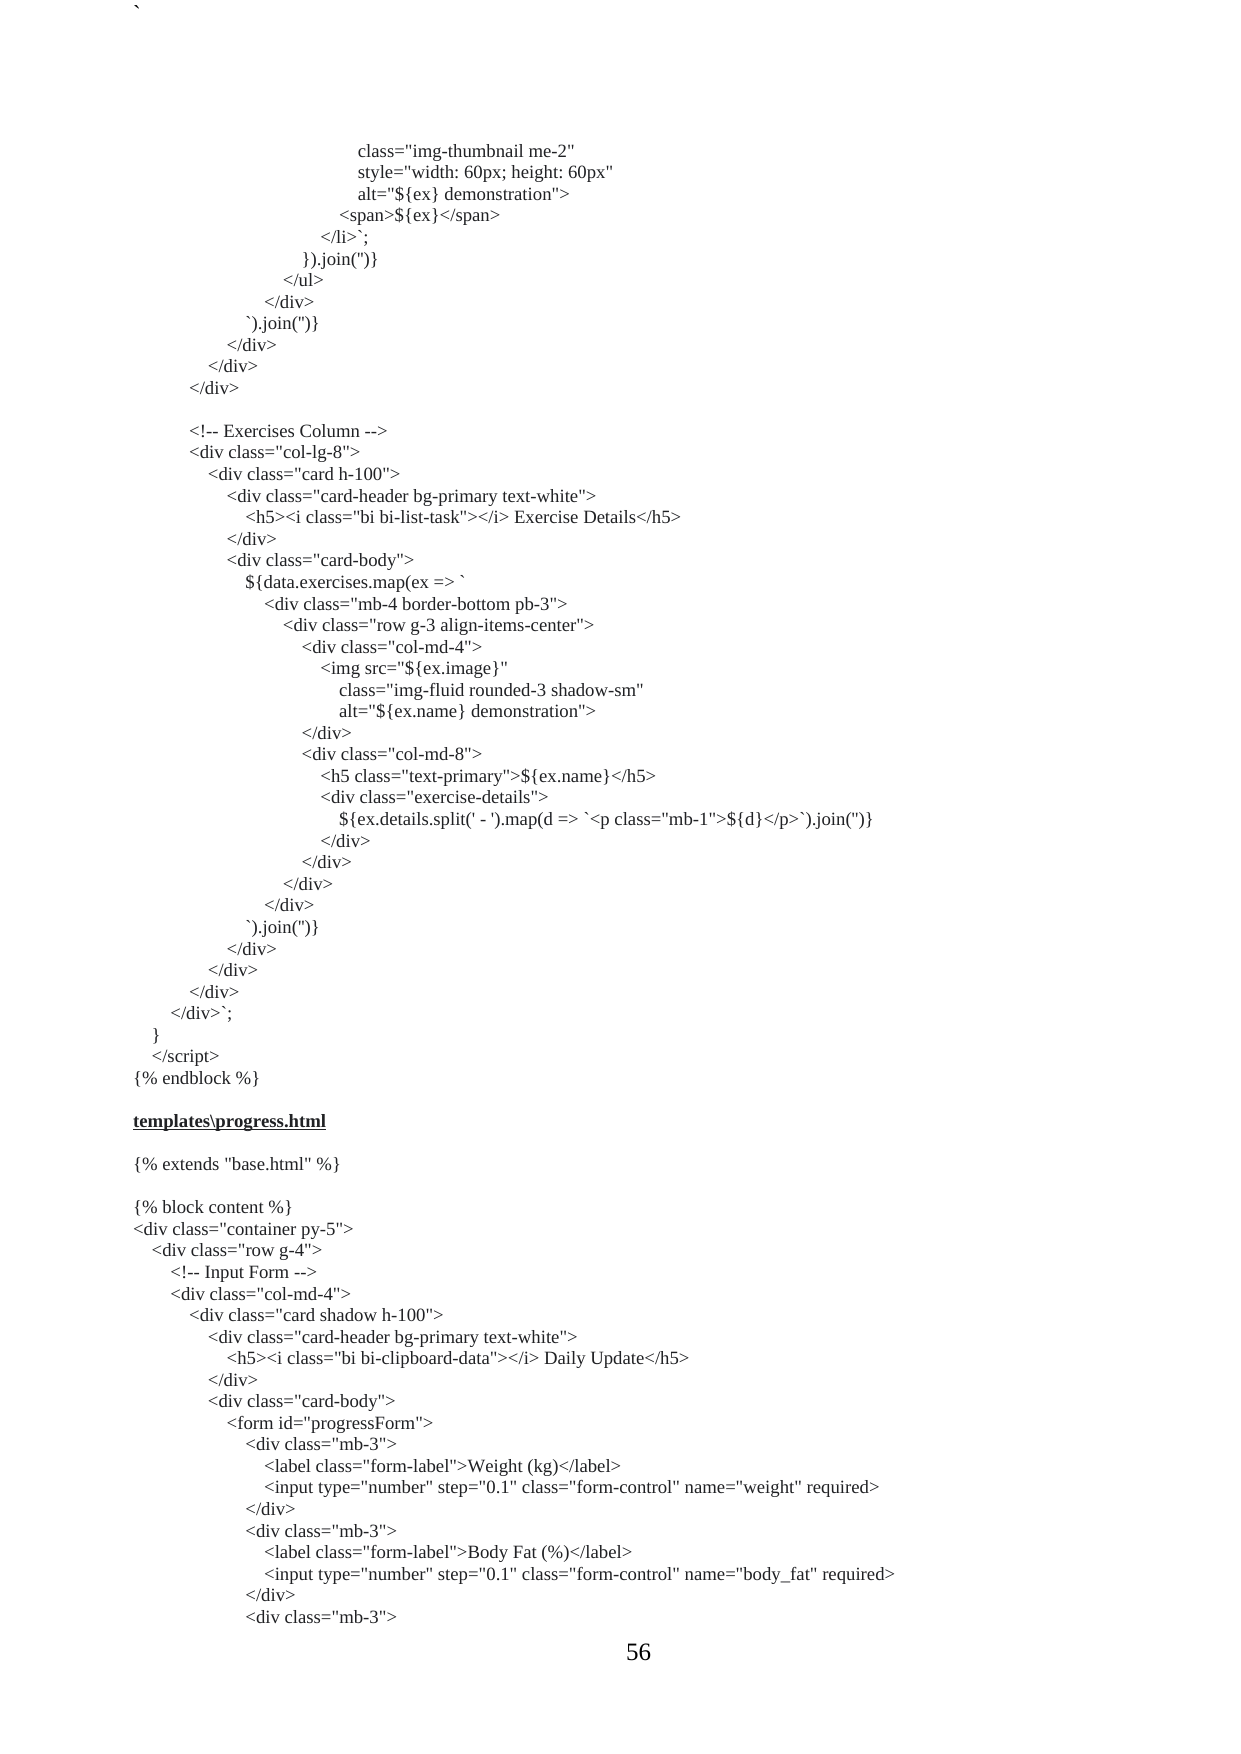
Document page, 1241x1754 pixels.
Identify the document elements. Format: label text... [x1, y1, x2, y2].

text </ul> [133, 269, 1091, 291]
text </div> [133, 528, 1091, 549]
text </div> [133, 722, 1091, 743]
text </div> [133, 291, 1091, 312]
text <div class="mb-3"> [133, 1519, 1091, 1541]
text alt="${ex} demonstration"> [133, 183, 1091, 204]
text <div class="col-md-4"> [133, 1282, 1091, 1304]
text </div> [133, 1498, 1091, 1519]
text </div> [133, 851, 1091, 873]
text }).join('')} [133, 247, 1091, 269]
text <input type="number" step="0.1" class="form-control" name="weight" required> [133, 1476, 1091, 1498]
text `).join('')} [133, 312, 1091, 334]
text </div> [133, 1584, 1091, 1606]
text </script> [133, 1045, 1091, 1067]
text <div class="col-md-8"> [133, 743, 1091, 765]
text </div> [133, 959, 1091, 981]
text <div class="card-body"> [133, 549, 1091, 571]
text <div class="mb-4 border-bottom pb-3"> [133, 592, 1091, 614]
text <div class="card-body"> [133, 1390, 1091, 1412]
text <div class="mb-3"> [133, 1606, 1091, 1627]
text </div> [133, 377, 1091, 398]
text ${ex.details.split(' - ').map(d => `<p class="mb-1">${d}</p>`).join('')} [133, 808, 1091, 829]
text class="img-fluid rounded-3 shadow-sm" [133, 679, 1091, 700]
text class="img-thumbnail me-2" [133, 139, 1091, 161]
text <label class="form-label">Weight (kg)</label> [133, 1455, 1091, 1476]
text <div class="card h-100"> [133, 463, 1091, 484]
text <input type="number" step="0.1" class="form-control" name="body_fat" required> [133, 1563, 1091, 1584]
text <h5><i class="bi bi-clipboard-data"></i> Daily Update</h5> [133, 1347, 1091, 1369]
text {% block content %} [133, 1196, 1091, 1218]
text </div> [133, 829, 1091, 851]
text style="width: 60px; height: 60px" [133, 161, 1091, 183]
text <div class="container py-5"> [133, 1218, 1091, 1239]
text <label class="form-label">Body Fat (%)</label> [133, 1541, 1091, 1563]
text </li>`; [133, 226, 1091, 247]
text } [133, 1024, 1091, 1045]
text <!-- Exercises Column --> [133, 420, 1091, 441]
text <div class="row g-3 align-items-center"> [133, 614, 1091, 636]
text ${data.exercises.map(ex => ` [133, 571, 1091, 592]
text <div class="card-header bg-primary text-white"> [133, 484, 1091, 506]
text <div class="mb-3"> [133, 1433, 1091, 1455]
text </div> [133, 334, 1091, 355]
text <h5 class="text-primary">${ex.name}</h5> [133, 765, 1091, 786]
text <span>${ex}</span> [133, 204, 1091, 226]
text </div> [133, 937, 1091, 959]
text `).join('')} [133, 916, 1091, 937]
text </div> [133, 894, 1091, 916]
text </div> [133, 1369, 1091, 1390]
text </div> [133, 355, 1091, 377]
text <!-- Input Form --> [133, 1261, 1091, 1282]
text </div> [133, 873, 1091, 894]
text <div class="row g-4"> [133, 1239, 1091, 1261]
text {% extends "base.html" %} [133, 1153, 1091, 1174]
text <div class="col-md-4"> [133, 636, 1091, 657]
text <div class="col-lg-8"> [133, 441, 1091, 463]
text <div class="exercise-details"> [133, 786, 1091, 808]
text </div>`; [133, 1002, 1091, 1024]
text <form id="progressForm"> [133, 1412, 1091, 1433]
text <h5><i class="bi bi-list-task"></i> Exercise Details</h5> [133, 506, 1091, 528]
text {% endblock %} [133, 1067, 1091, 1088]
text alt="${ex.name} demonstration"> [133, 700, 1091, 722]
text <img src="${ex.image}" [133, 657, 1091, 679]
text </div> [133, 981, 1091, 1002]
text <div class="card shadow h-100"> [133, 1304, 1091, 1326]
text templates\progress.html [133, 1110, 1091, 1131]
text <div class="card-header bg-primary text-white"> [133, 1326, 1091, 1347]
